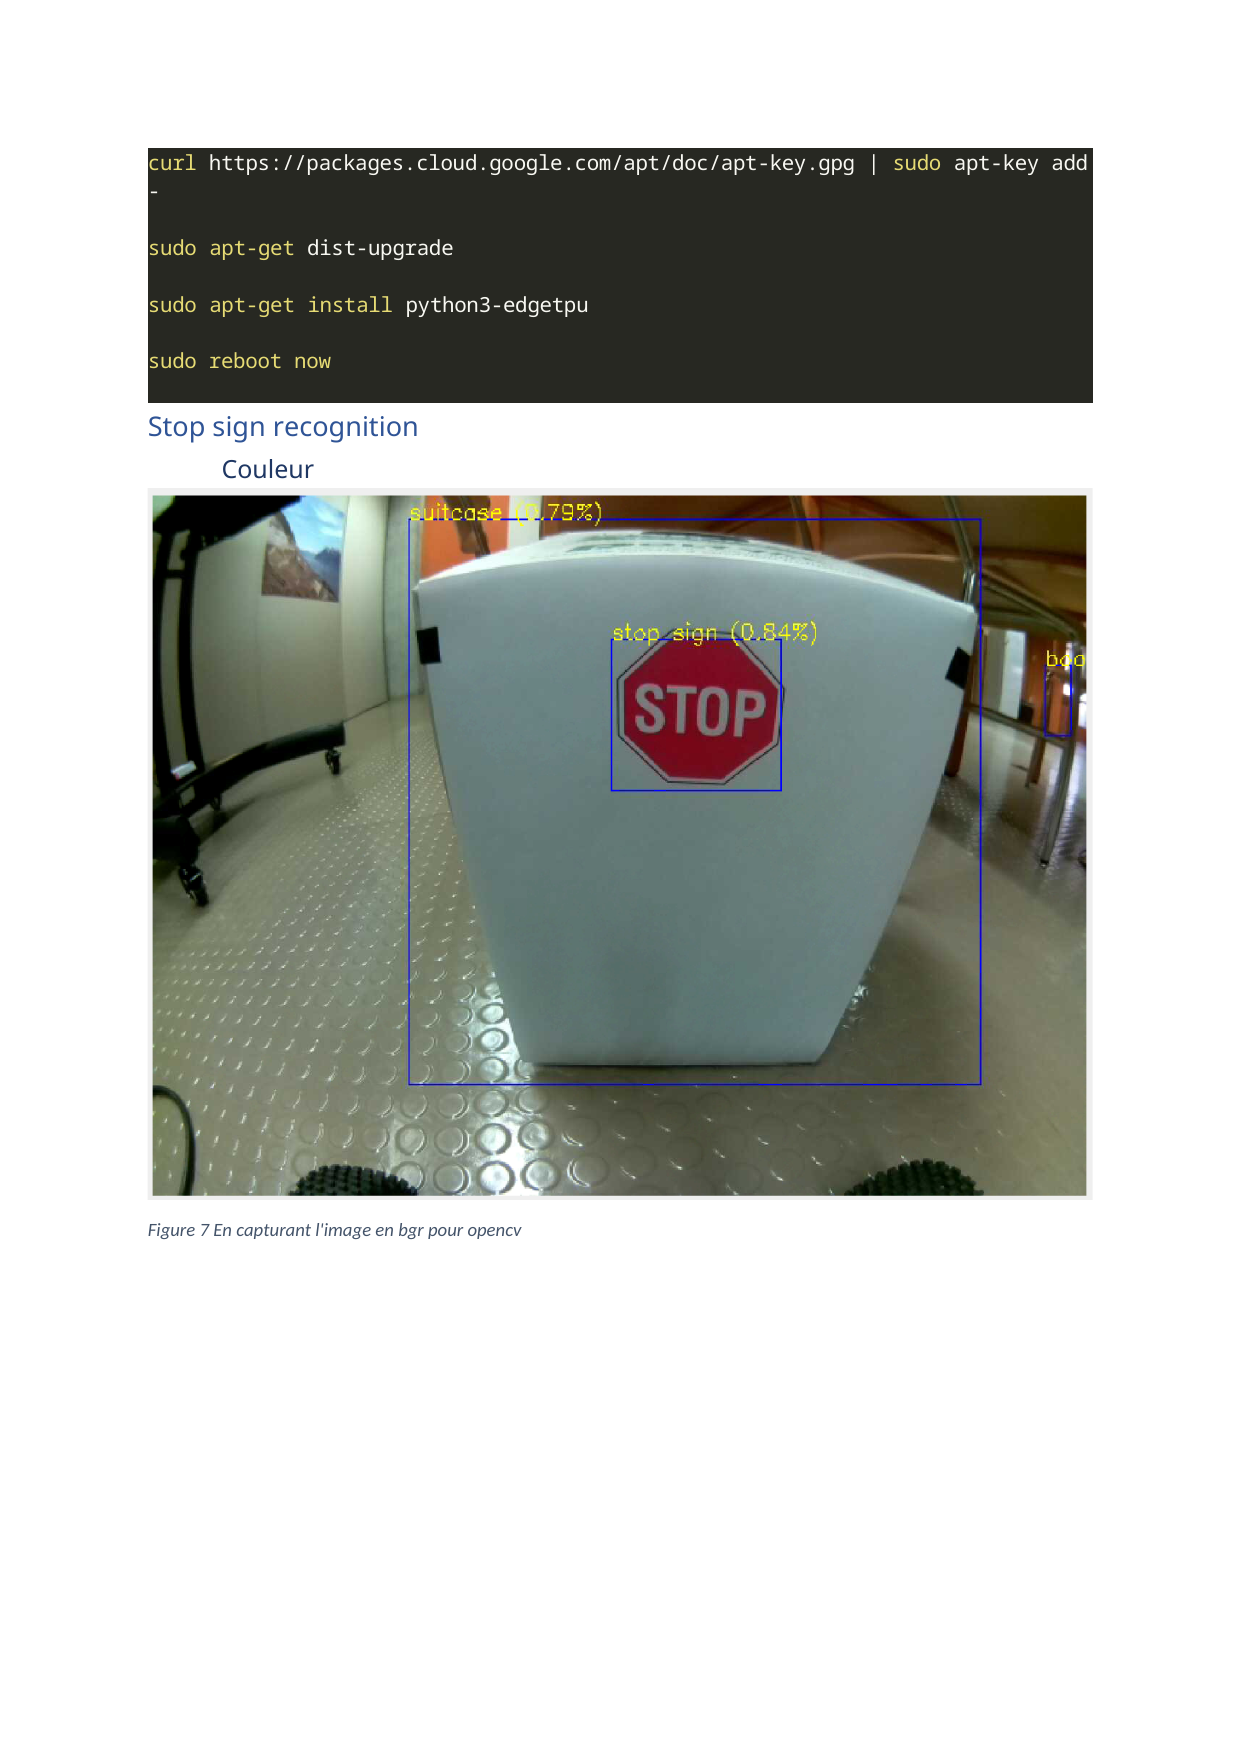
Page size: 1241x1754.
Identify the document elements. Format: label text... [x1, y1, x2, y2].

picture [147, 488, 1093, 1200]
text sudo apt-get dist-upgrade [148, 233, 1093, 261]
text sudo apt-get install python3-edgetpu [148, 290, 1093, 318]
subtitle Couleur [148, 452, 1093, 486]
text curl https://packages.cloud.google.com/apt/doc/apt-key.gpg | sudo apt-key add - [148, 148, 1093, 204]
text Figure En capturant l'image en bgr pour opencv [148, 1218, 1093, 1241]
text sudo reboot now [148, 347, 1093, 375]
subtitle Stop sign recognition [148, 408, 1093, 444]
